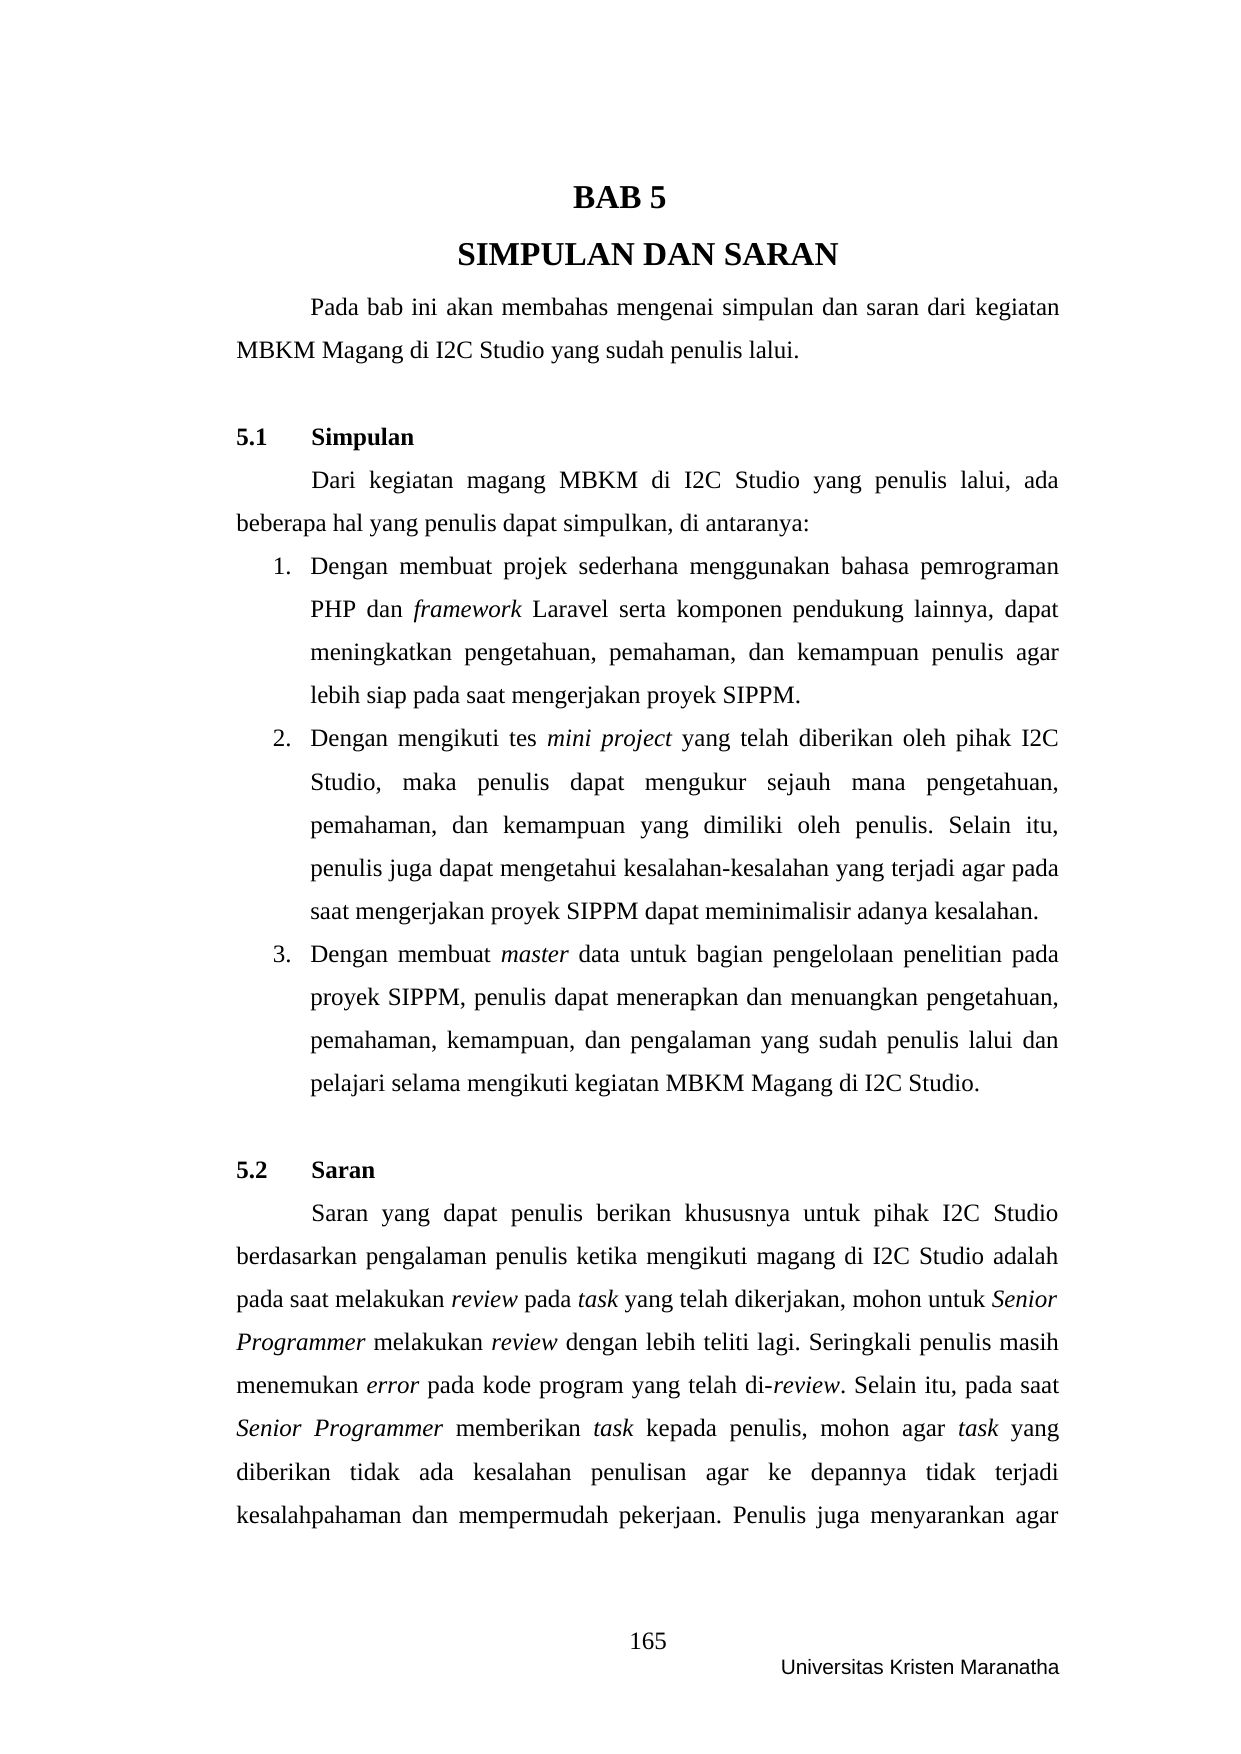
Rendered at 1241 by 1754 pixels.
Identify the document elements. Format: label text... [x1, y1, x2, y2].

subtitle Simpulan [236, 422, 1059, 450]
subtitle Saran [236, 1155, 1059, 1183]
list Dengan membuat projek sederhana menggunakan bahasa pemrograman PHP dan framework Laravel serta komponen pendukung lainnya, dapat meningkatkan pengetahuan, pemahaman, dan kemampuan penulis agar lebih siap pada saat mengerjakan proyek SIPPM. [273, 551, 1059, 709]
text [236, 1198, 1059, 1528]
list Dengan mengikuti tes mini project yang telah diberikan oleh pihak I2C Studio, maka penulis dapat mengukur sejauh mana pengetahuan, pemahaman, dan kemampuan yang dimiliki oleh penulis. Selain itu, penulis juga dapat mengetahui kesalahan-kesalahan yang terjadi agar pada saat mengerjakan proyek SIPPM dapat meminimalisir adanya kesalahan. [273, 723, 1059, 925]
list Dengan membuat master data untuk bagian pengelolaan penelitian pada proyek SIPPM, penulis dapat menerapkan dan menuangkan pengetahuan, pemahaman, kemampuan, dan pengalaman yang sudah penulis lalui dan pelajari selama mengikuti kegiatan MBKM Magang di I2C Studio. [273, 939, 1059, 1097]
text Dari kegiatan magang MBKM di I2C Studio yang penulis lalui, ada beberapa hal yang penulis dapat simpulkan, di antaranya: [236, 465, 1059, 537]
subtitle SIMPULAN DAN SARAN [236, 177, 1059, 273]
text Pada bab ini akan membahas mengenai simpulan dan saran dari kegiatan MBKM Magang di I2C Studio yang sudah penulis lalui. [236, 292, 1059, 364]
